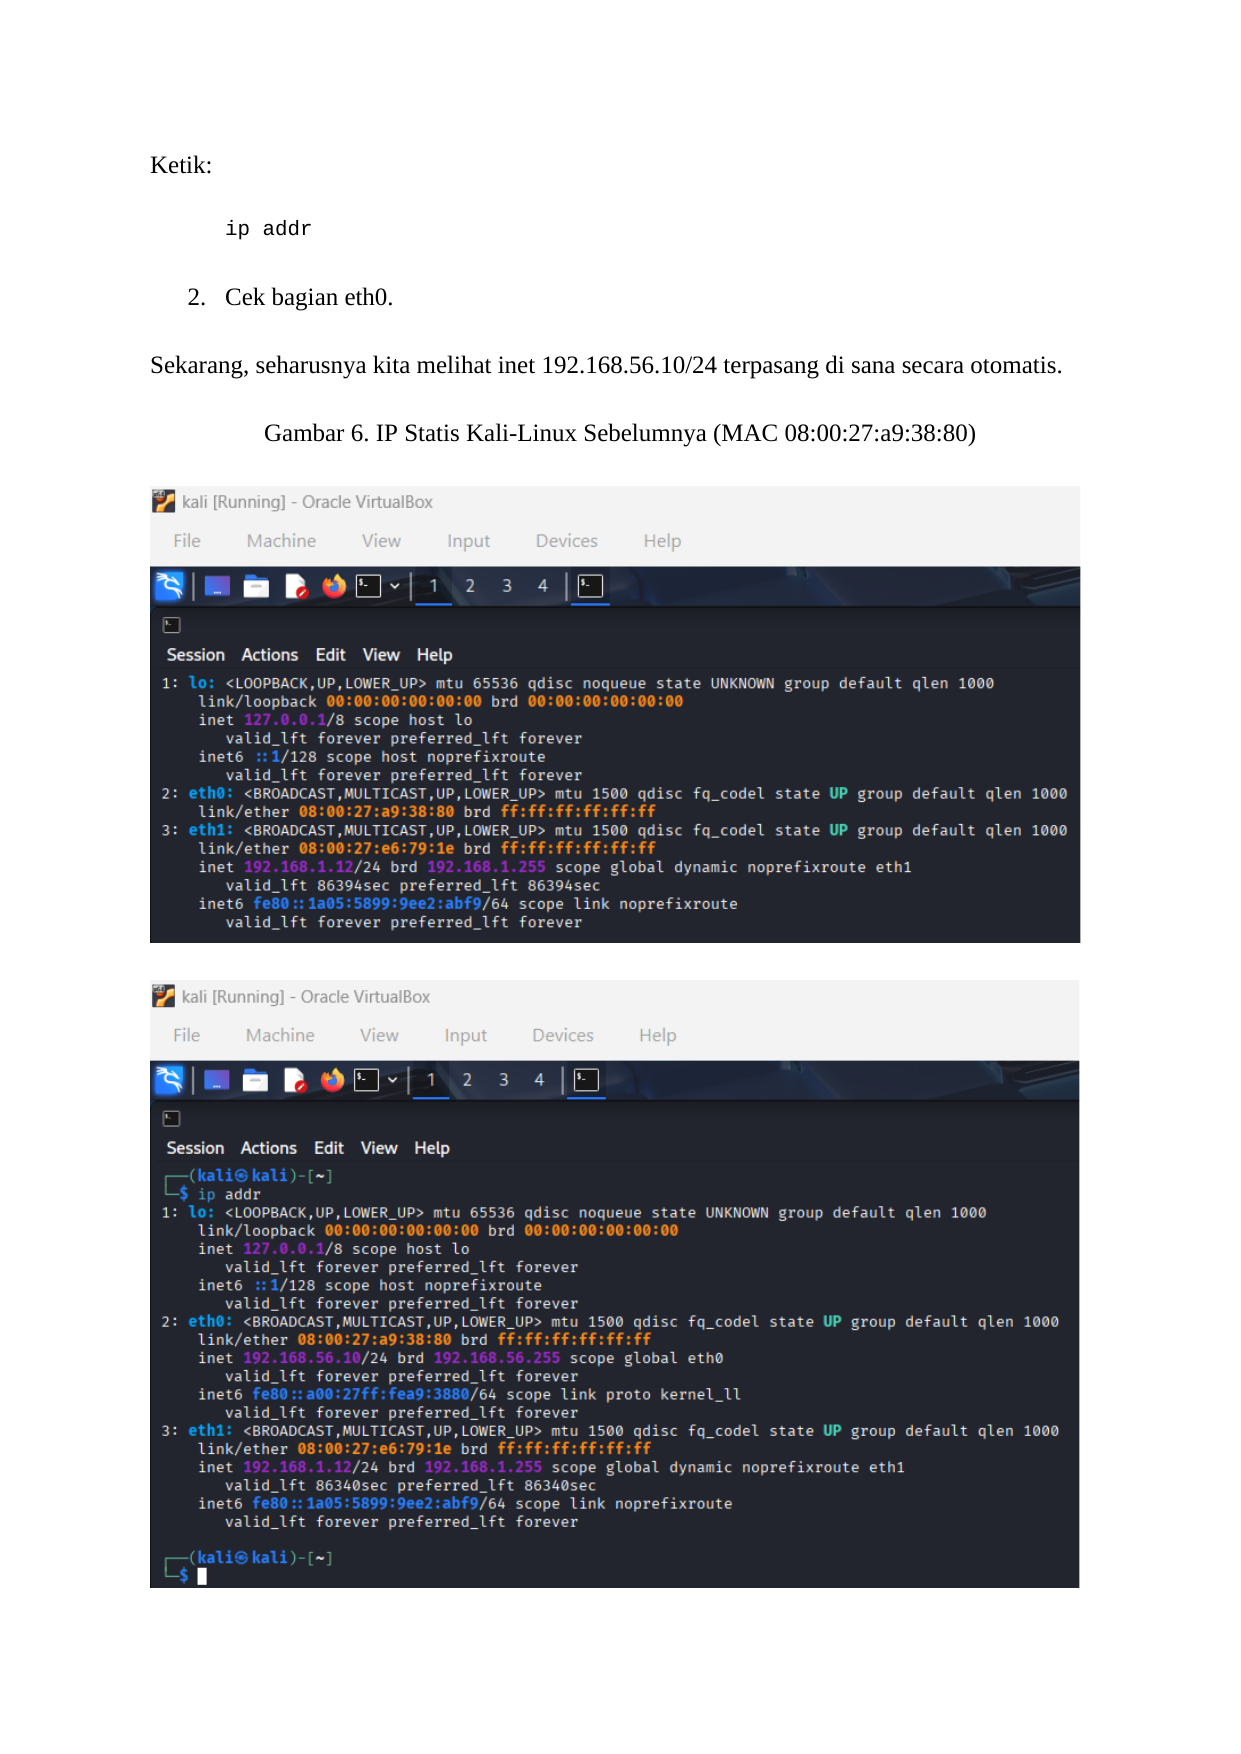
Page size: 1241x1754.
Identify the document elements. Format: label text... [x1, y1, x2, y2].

text Ketik: [150, 150, 1090, 179]
text Sekarang, seharusnya kita melihat inet 192.168.56.10/24 terpasang di sana secara otomatis. [150, 350, 1090, 378]
picture [150, 980, 1080, 1588]
subtitle Gambar 6. IP Statis Kali-Linux Sebelumnya (MAC 08:00:27:a9:38:80) [150, 418, 1090, 447]
picture [150, 486, 1081, 943]
text ip addr [150, 218, 1090, 242]
list Cek bagian eth0. [187, 282, 1090, 310]
